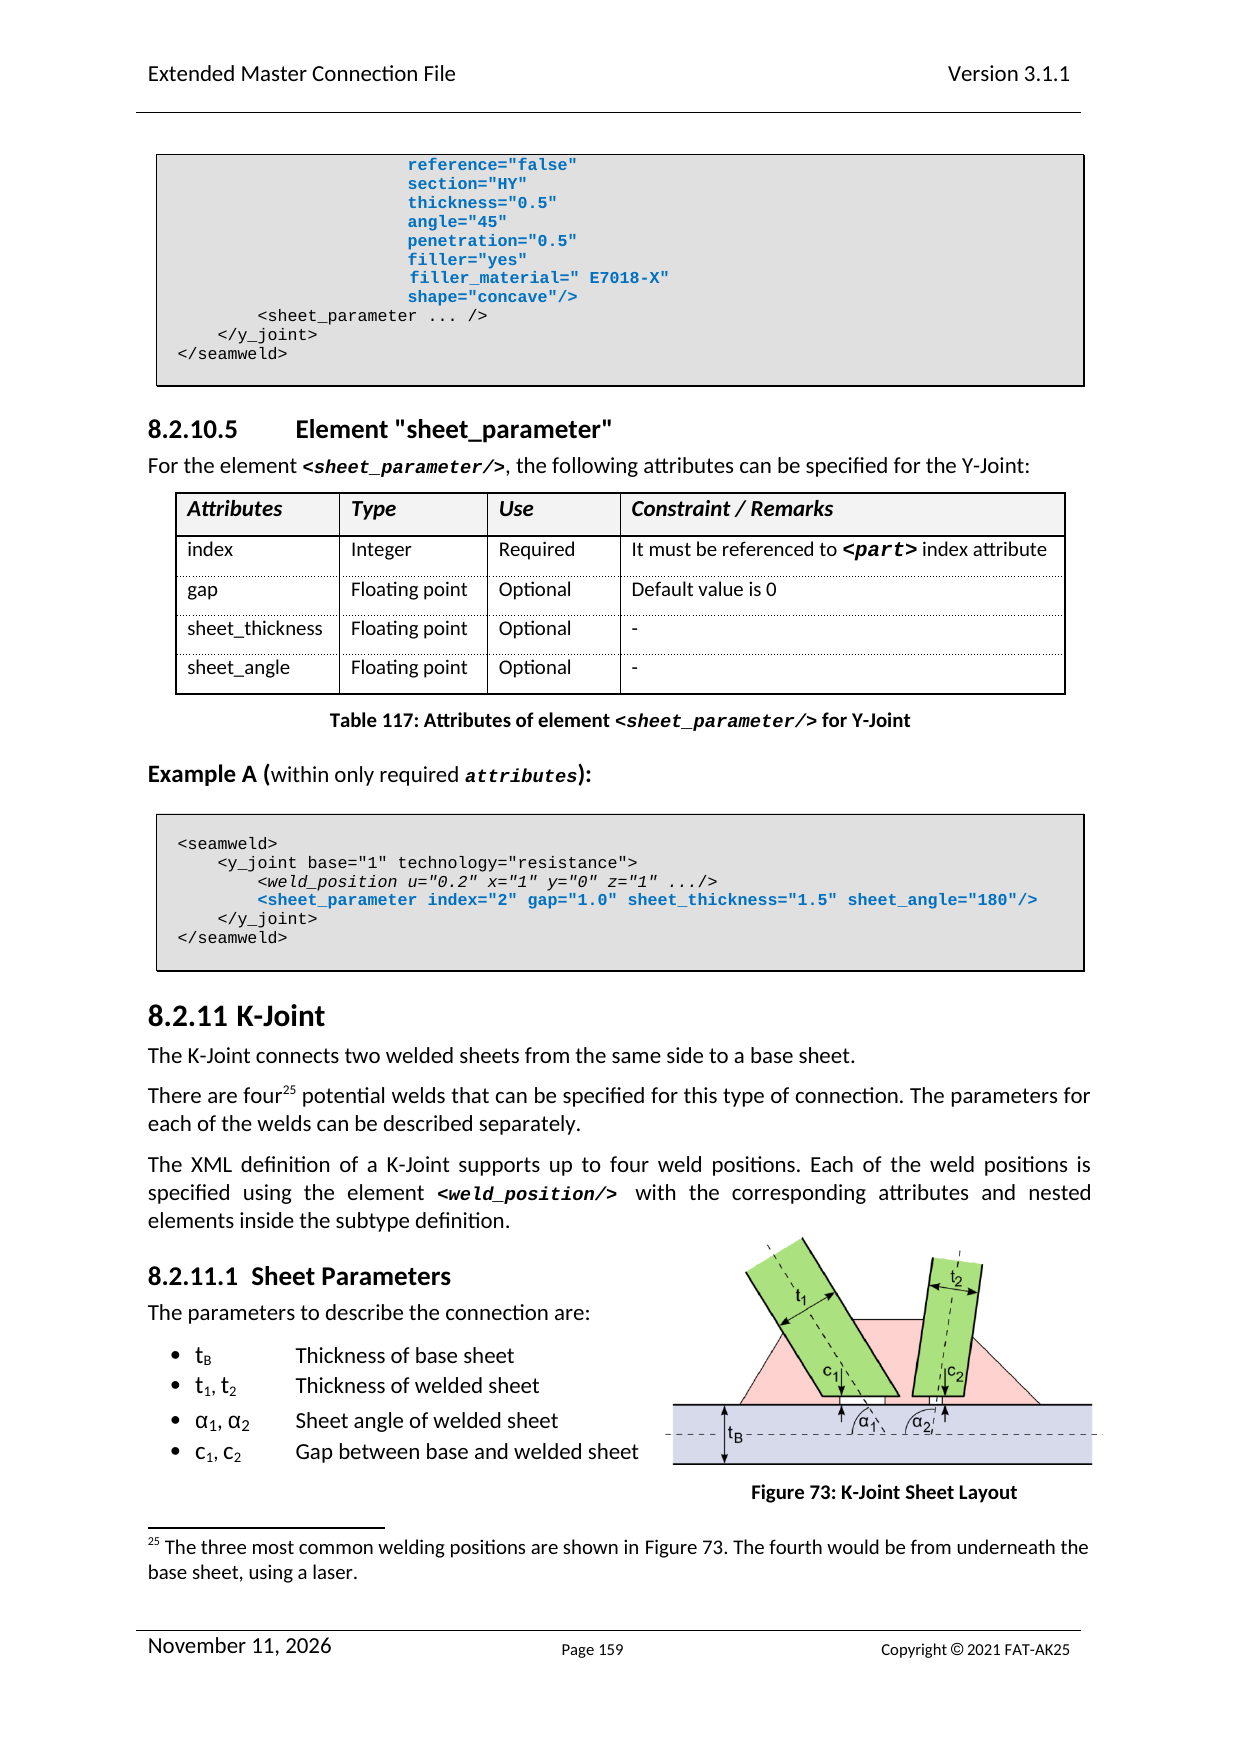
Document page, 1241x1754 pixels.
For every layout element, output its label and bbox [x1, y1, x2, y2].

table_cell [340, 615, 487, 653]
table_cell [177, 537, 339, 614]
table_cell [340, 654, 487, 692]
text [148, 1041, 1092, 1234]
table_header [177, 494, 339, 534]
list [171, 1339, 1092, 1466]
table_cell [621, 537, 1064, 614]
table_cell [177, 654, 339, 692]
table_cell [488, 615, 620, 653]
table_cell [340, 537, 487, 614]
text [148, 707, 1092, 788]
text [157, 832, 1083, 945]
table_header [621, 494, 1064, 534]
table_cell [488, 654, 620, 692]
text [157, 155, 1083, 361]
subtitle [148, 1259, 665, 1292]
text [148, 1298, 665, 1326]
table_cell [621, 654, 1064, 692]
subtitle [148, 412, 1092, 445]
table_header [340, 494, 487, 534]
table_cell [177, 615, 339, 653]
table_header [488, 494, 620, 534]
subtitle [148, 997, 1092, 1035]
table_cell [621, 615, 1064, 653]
picture [665, 1237, 1103, 1465]
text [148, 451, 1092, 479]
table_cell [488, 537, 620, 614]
